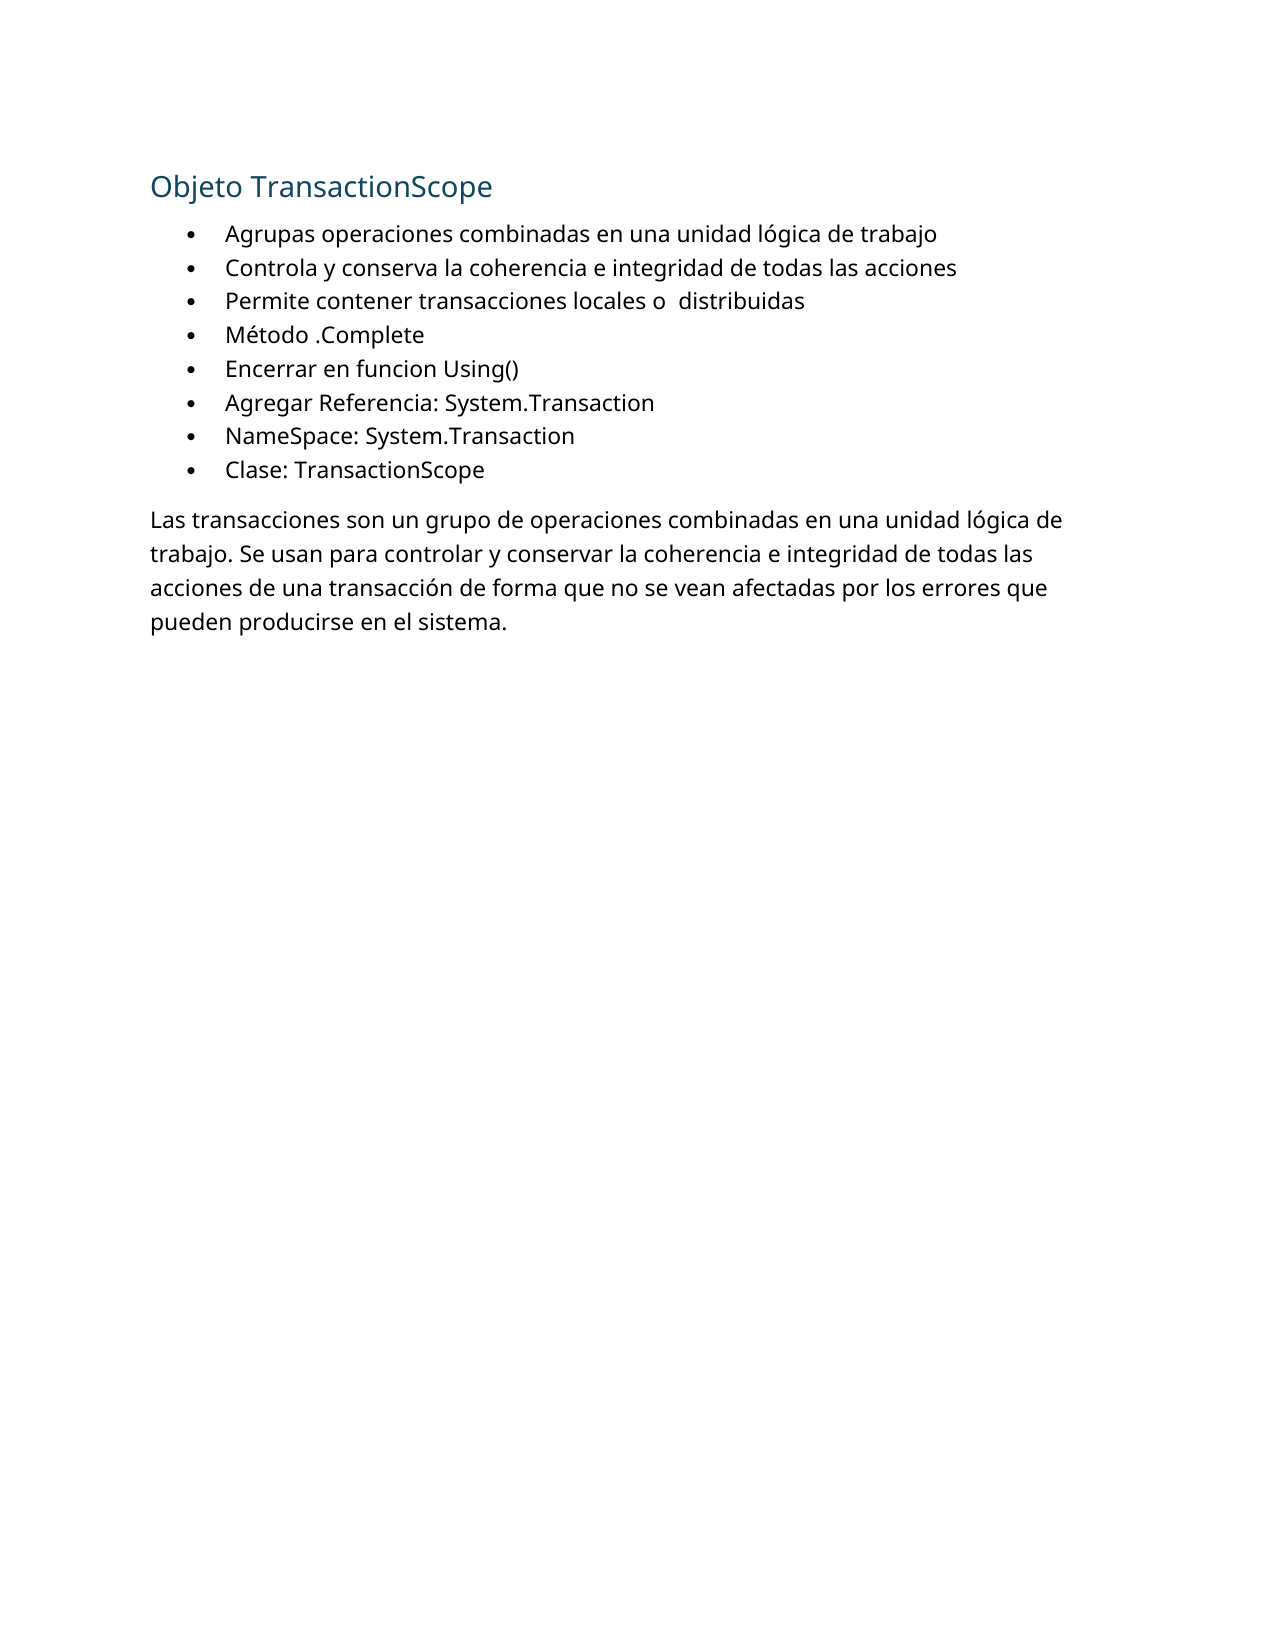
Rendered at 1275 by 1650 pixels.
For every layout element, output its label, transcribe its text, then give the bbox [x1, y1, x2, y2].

list Permite contener transacciones locales o distribuidas [187, 285, 1125, 317]
subtitle Objeto TransactionScope [150, 167, 1125, 206]
list Controla y conserva la coherencia e integridad de todas las acciones [187, 252, 1125, 283]
list Agregar Referencia: System.Transaction [187, 387, 1125, 418]
text Las transacciones son un grupo de operaciones combinadas en una unidad lógica de trabajo. Se usan para controlar y conservar la coherencia e integridad de todas las acciones de una transacción de forma que no se vean afectadas por los errores que pueden producirse en el sistema. [150, 504, 1125, 637]
list Encerrar en funcion Using() [187, 353, 1125, 384]
list Agrupas operaciones combinadas en una unidad lógica de trabajo [187, 218, 1125, 249]
list Clase: TransactionScope [187, 454, 1125, 485]
list Método .Complete [187, 319, 1125, 350]
list NameSpace: System.Transaction [187, 420, 1125, 452]
